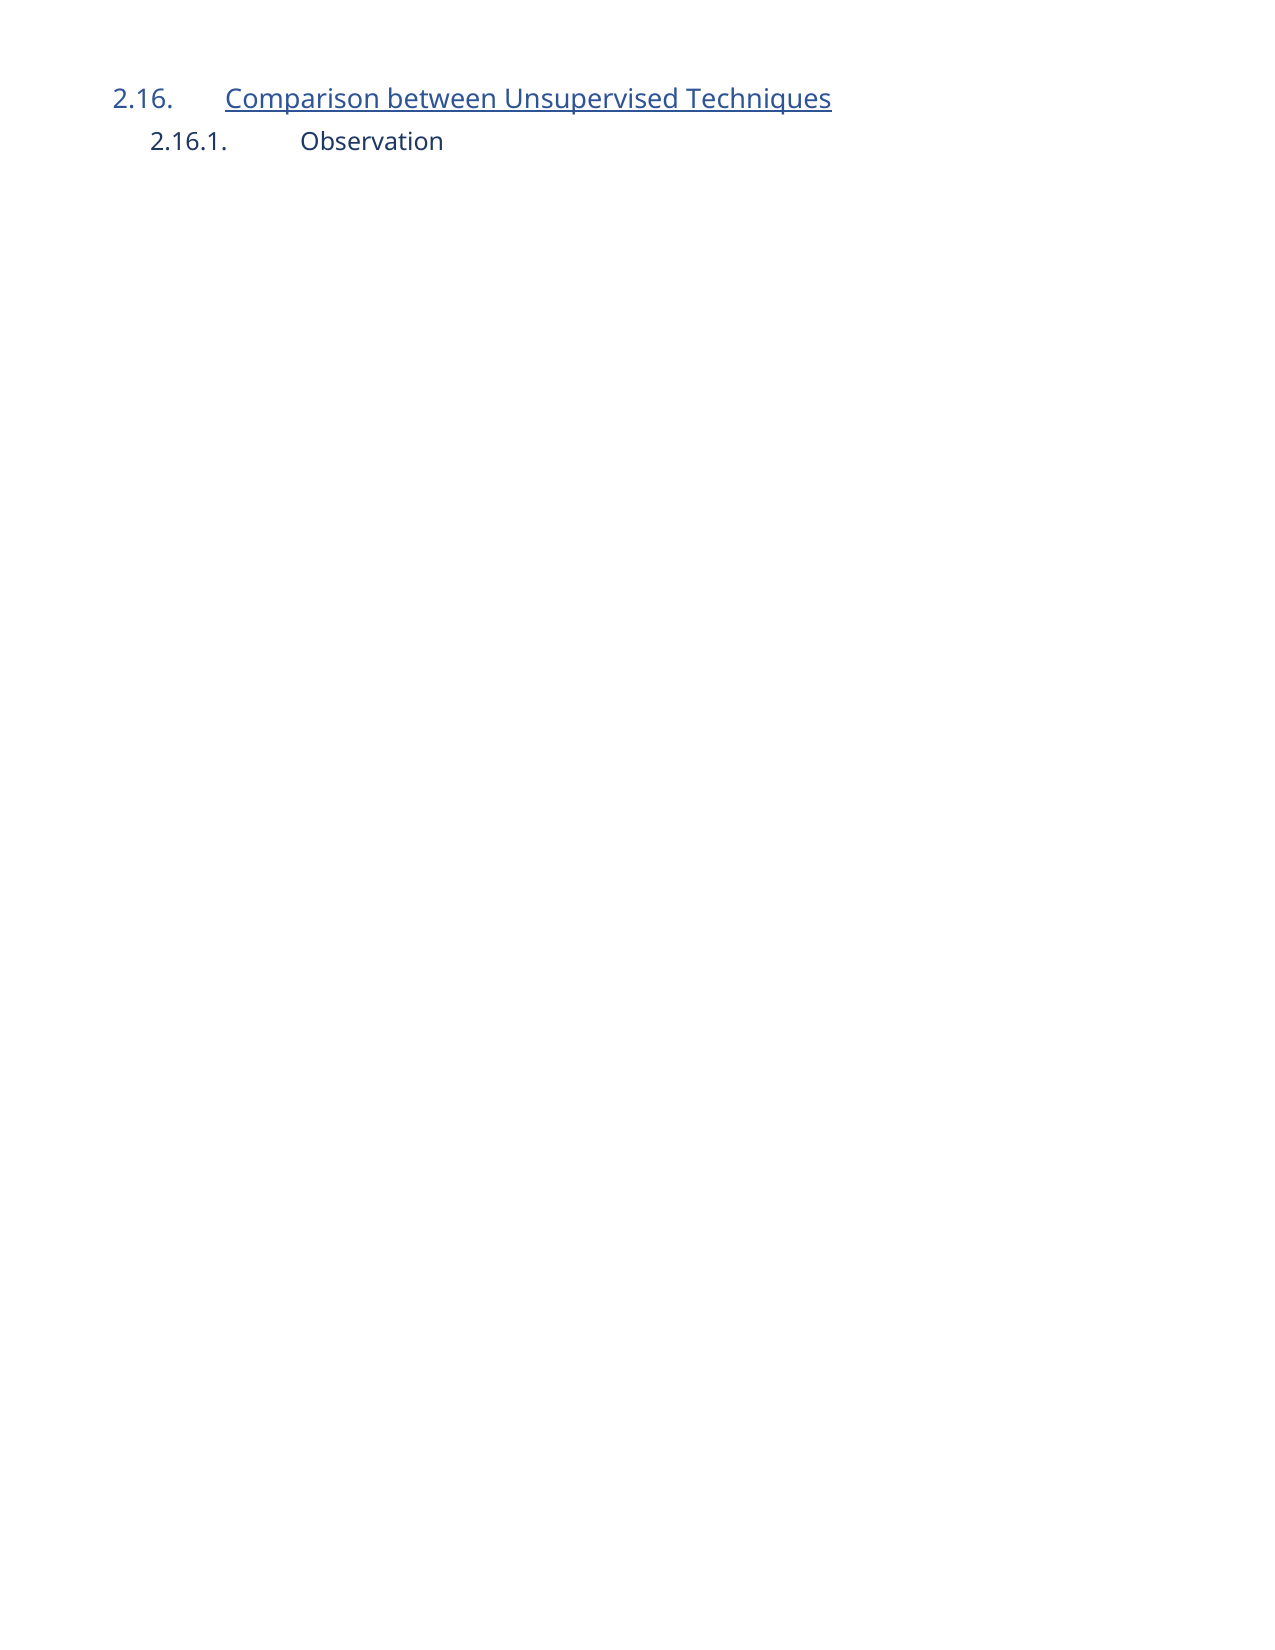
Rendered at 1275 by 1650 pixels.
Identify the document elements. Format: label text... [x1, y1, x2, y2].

subtitle Comparison between Unsupervised Techniques [112, 79, 1200, 116]
subtitle Observation [150, 123, 1200, 157]
